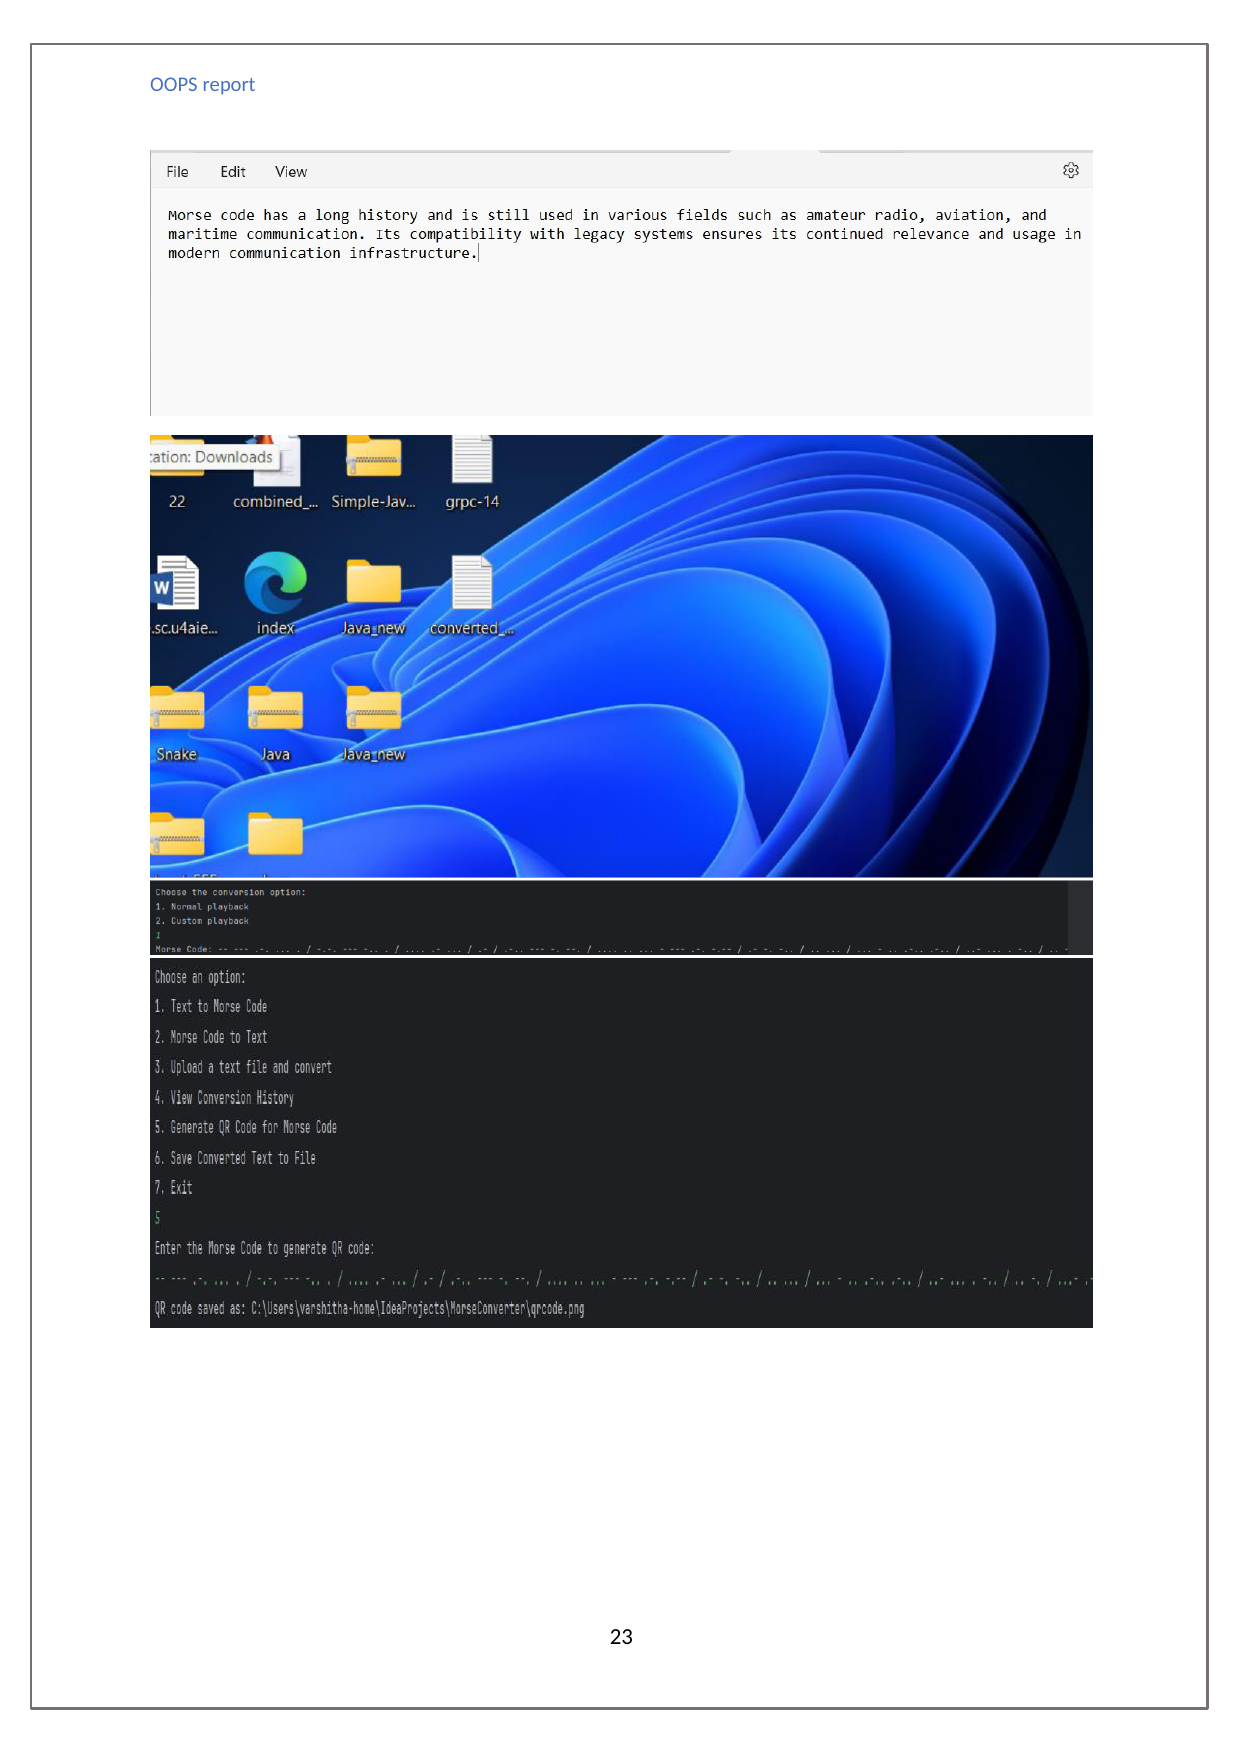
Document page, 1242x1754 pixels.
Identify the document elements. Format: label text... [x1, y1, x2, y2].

text OOPS report [150, 72, 1067, 97]
picture [150, 435, 1093, 955]
picture [150, 958, 1093, 1328]
text 23 [605, 1622, 637, 1650]
picture [150, 150, 1093, 416]
